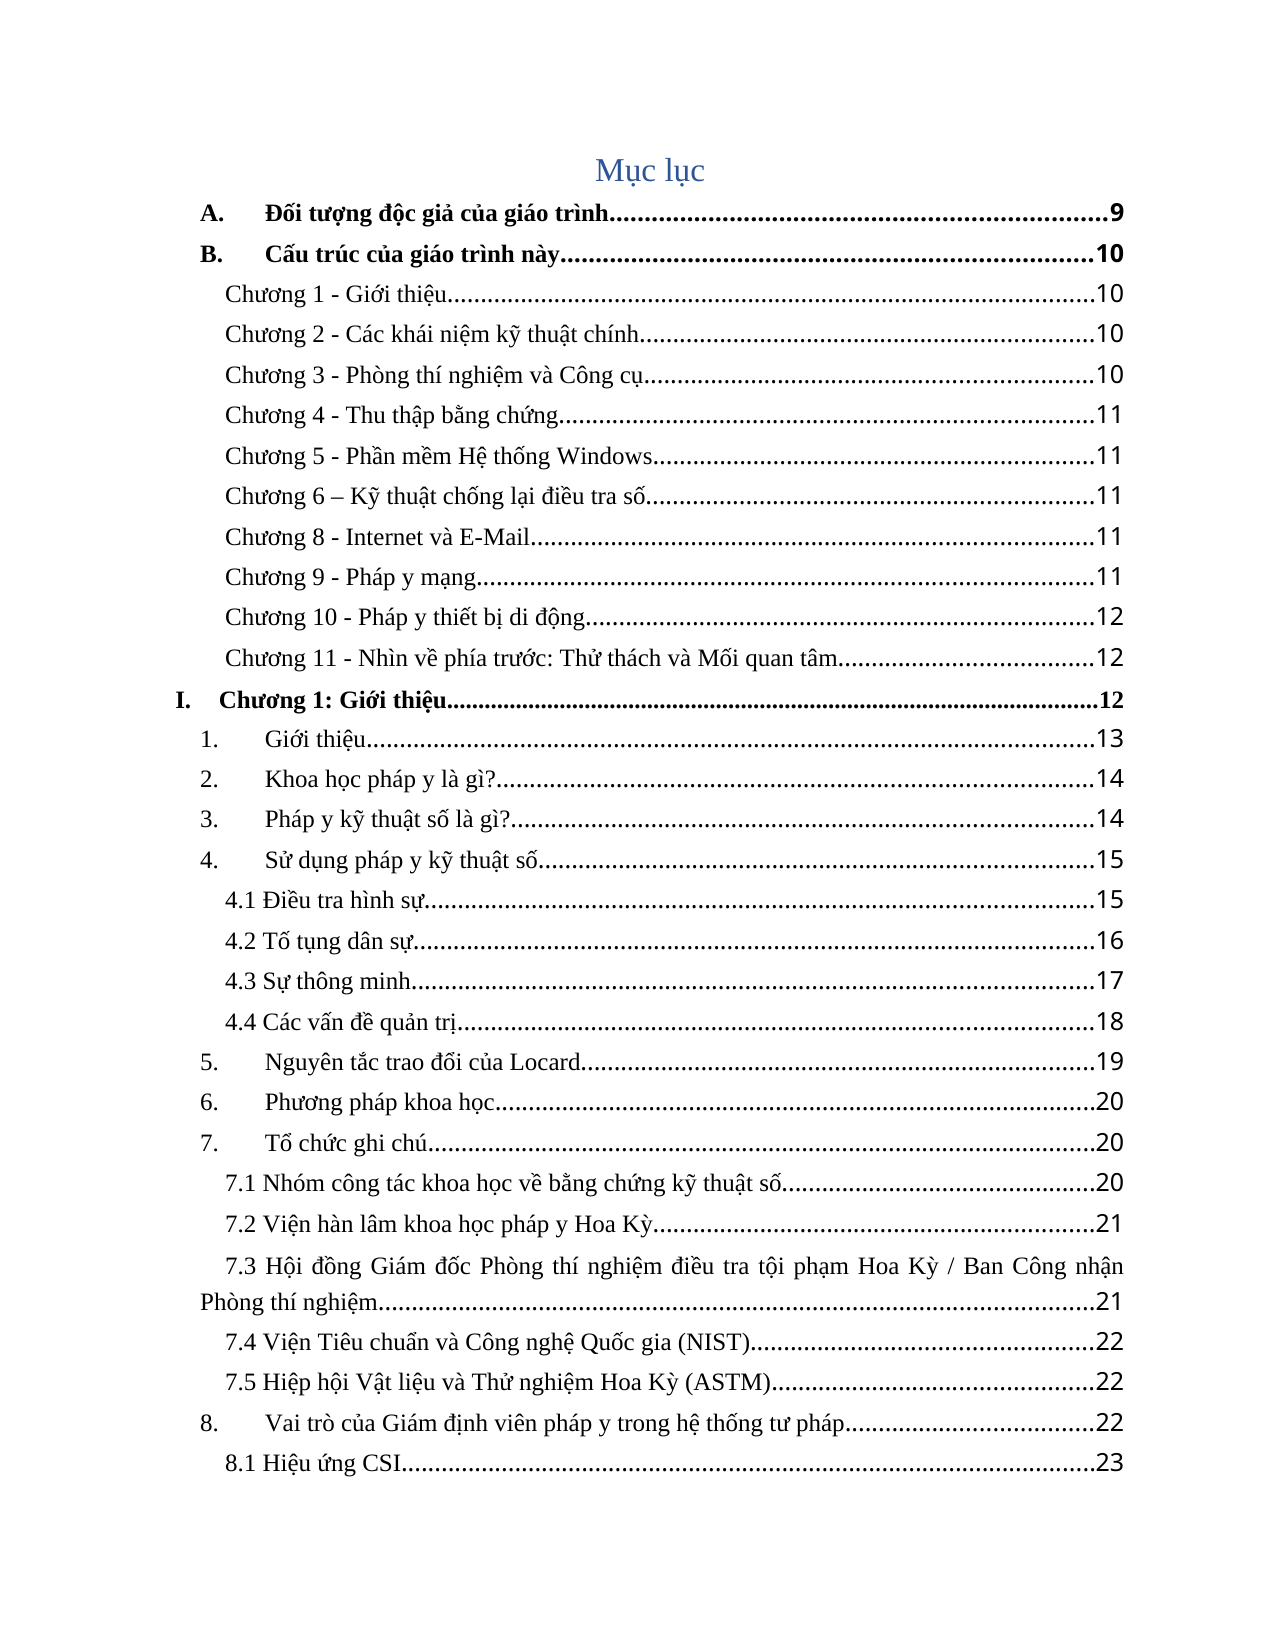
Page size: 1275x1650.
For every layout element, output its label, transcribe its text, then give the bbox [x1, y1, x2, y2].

text 2. Khoa học pháp y là gì? 14 [175, 757, 1125, 795]
text 7.5 Hiệp hội Vật liệu và Thử nghiệm Hoa Kỳ (ASTM) 22 [200, 1361, 1125, 1398]
text 4.2 Tố tụng dân sự 16 [200, 919, 1125, 956]
text 7.3 Hội đồng Giám đốc Phòng thí nghiệm điều tra tội phạm Hoa Kỳ / Ban Công nhận Phòng thí nghiệm 21 [200, 1242, 1125, 1317]
text Chương 8 - Internet và E-Mail 11 [200, 515, 1125, 552]
text 3. Pháp y kỹ thuật số là gì? 14 [175, 798, 1125, 835]
text 7.2 Viện hàn lâm khoa học pháp y Hoa Kỳ 21 [200, 1202, 1125, 1239]
text 6. Phương pháp khoa học 20 [175, 1081, 1125, 1118]
text Chương 3 - Phòng thí nghiệm và Công cụ 10 [200, 353, 1125, 391]
text Chương 6 – Kỹ thuật chống lại điều tra số 11 [200, 474, 1125, 512]
text A. Đối tượng độc giả của giáo trình 9 [175, 191, 1125, 229]
text 4.1 Điều tra hình sự 15 [200, 878, 1125, 916]
text 7. Tổ chức ghi chú 20 [175, 1121, 1125, 1158]
text 1. Giới thiệu 13 [175, 717, 1125, 754]
text 4. Sử dụng pháp y kỹ thuật số 15 [175, 838, 1125, 876]
subtitle Mục lục [150, 150, 1125, 188]
text B. Cấu trúc của giáo trình này 10 [175, 232, 1125, 269]
text Chương 2 - Các khái niệm kỹ thuật chính 10 [200, 313, 1125, 350]
text 4.4 Các vấn đề quản trị 18 [200, 1000, 1125, 1037]
text Chương 9 - Pháp y mạng 11 [200, 555, 1125, 593]
text Chương 4 - Thu thập bằng chứng 11 [200, 393, 1125, 431]
text 4.3 Sự thông minh 17 [200, 959, 1125, 997]
text Chương 5 - Phần mềm Hệ thống Windows 11 [200, 434, 1125, 471]
text 8.1 Hiệu ứng CSI 23 [200, 1441, 1125, 1479]
text 7.4 Viện Tiêu chuẩn và Công nghệ Quốc gia (NIST) 22 [200, 1320, 1125, 1358]
text 8. Vai trò của Giám định viên pháp y trong hệ thống tư pháp 22 [175, 1401, 1125, 1438]
text 7.1 Nhóm công tác khoa học về bằng chứng kỹ thuật số 20 [200, 1161, 1125, 1199]
text Chương 10 - Pháp y thiết bị di động 12 [200, 596, 1125, 633]
text I. Chương 1: Giới thiệu 12 [150, 676, 1125, 714]
text Chương 1 - Giới thiệu 10 [200, 272, 1125, 310]
text Chương 11 - Nhìn về phía trước: Thử thách và Mối quan tâm 12 [200, 636, 1125, 673]
text 5. Nguyên tắc trao đổi của Locard 19 [175, 1040, 1125, 1078]
